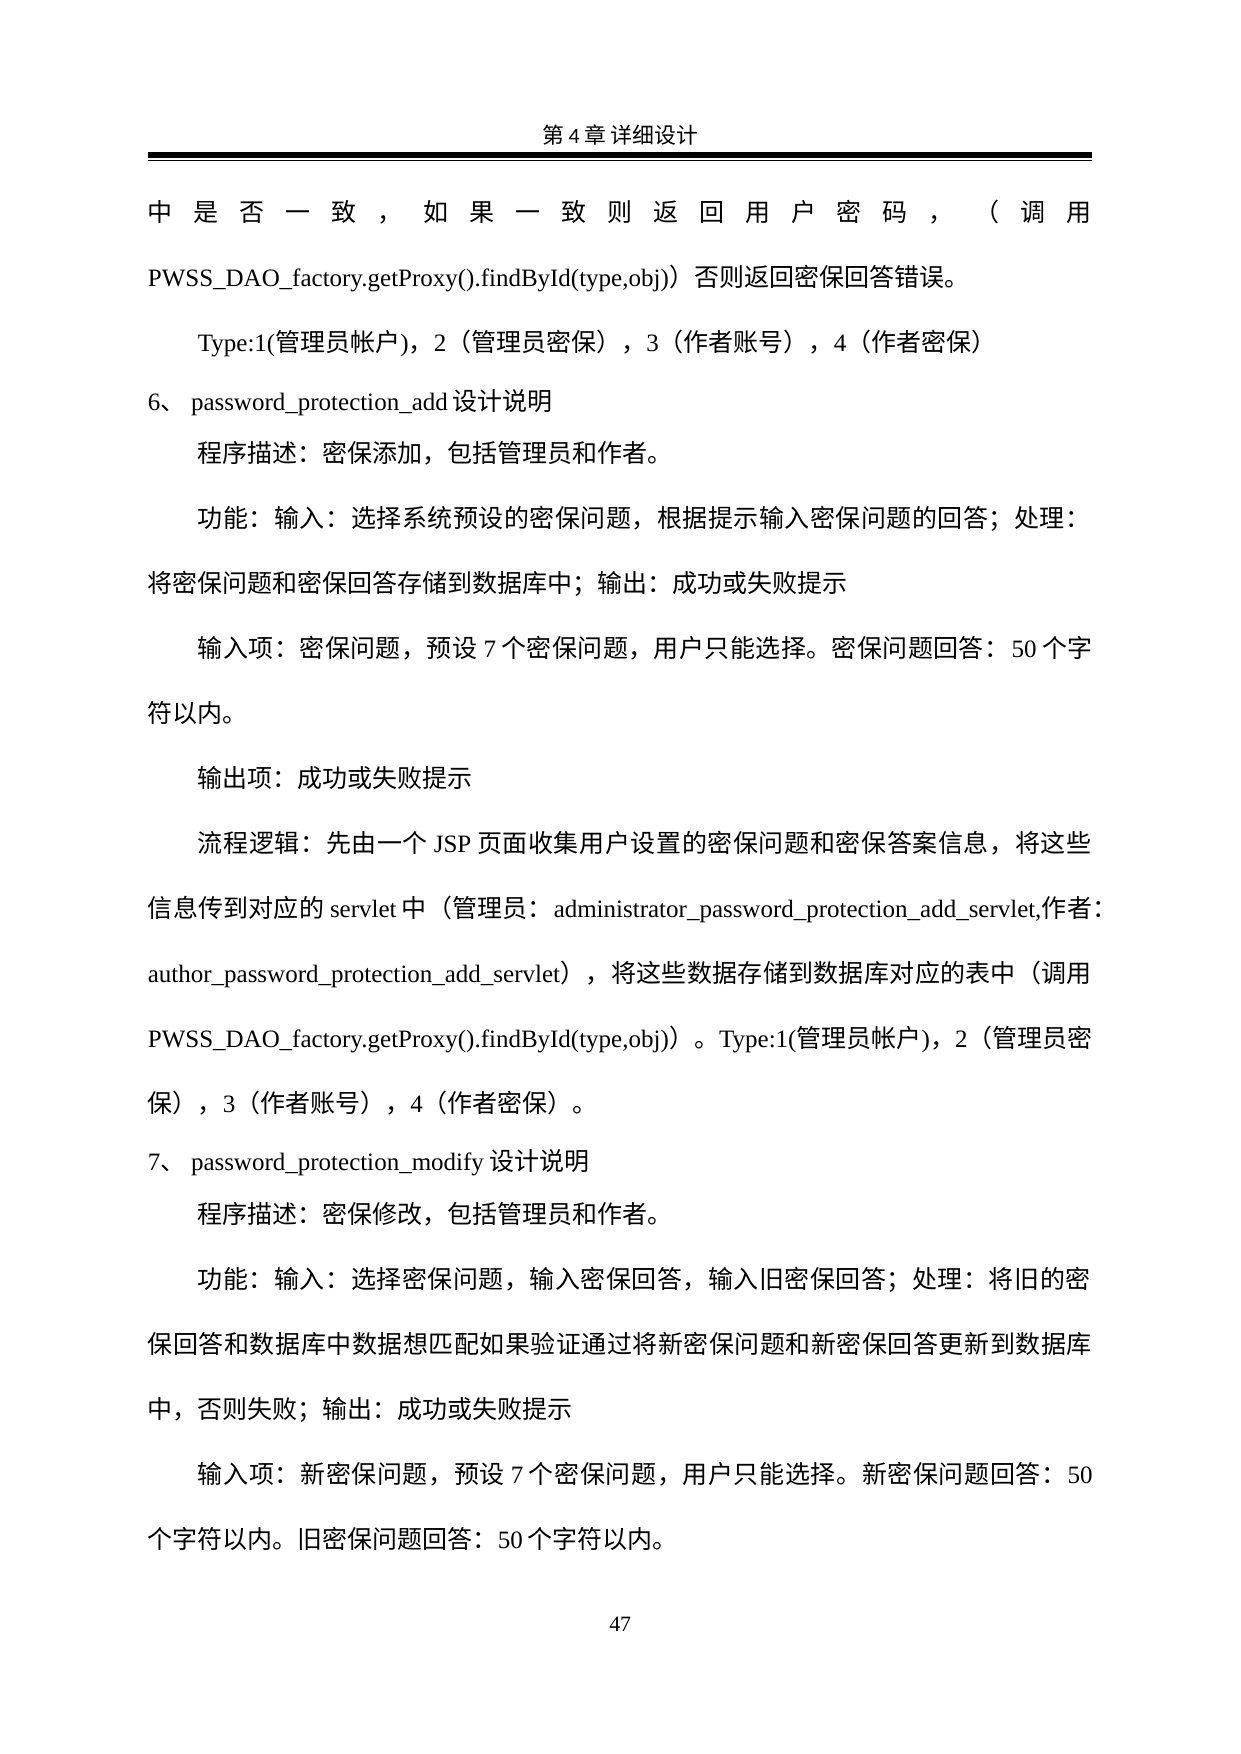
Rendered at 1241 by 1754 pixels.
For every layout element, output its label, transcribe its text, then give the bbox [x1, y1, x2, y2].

text 输入项：新密保问题，预设7个密保问题，用户只能选择。新密保问题回答：50个字符以内。旧密保问题回答：50个字符以内。 [148, 1440, 1092, 1570]
text 程序描述：密保添加，包括管理员和作者。 [148, 419, 1092, 484]
text 流程逻辑：先由一个JSP页面收集用户设置的密保问题和密保答案信息，将这些信息传到对应的servlet中（管理员：administrator_password_protection_add_servlet,作者：author_password_protection_add_servlet），将这些数据存储到数据库对应的表中（调用PWSS_DAO_factory.getProxy().findById(type,obj)）。Type:1(管理员帐户)，2（管理员密保），3（作者账号），4（作者密保）。 [148, 809, 1092, 1134]
text 程序描述：密保修改，包括管理员和作者。 [148, 1180, 1092, 1245]
text 功能：输入：选择密保问题，输入密保回答，输入旧密保回答；处理：将旧的密保回答和数据库中数据想匹配如果验证通过将新密保问题和新密保回答更新到数据库中，否则失败；输出：成功或失败提示 [148, 1245, 1092, 1440]
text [148, 178, 1092, 308]
text 输入项：密保问题，预设7个密保问题，用户只能选择。密保问题回答：50个字符以内。 [148, 614, 1092, 744]
list 6、 password_protection_add设计说明 [148, 373, 1092, 419]
text 功能：输入：选择系统预设的密保问题，根据提示输入密保问题的回答；处理：将密保问题和密保回答存储到数据库中；输出：成功或失败提示 [148, 484, 1092, 614]
text 输出项：成功或失败提示 [148, 744, 1092, 809]
list 7、 password_protection_modify设计说明 [148, 1134, 1092, 1180]
text Type:1(管理员帐户)，2（管理员密保），3（作者账号），4（作者密保） [148, 308, 1092, 373]
